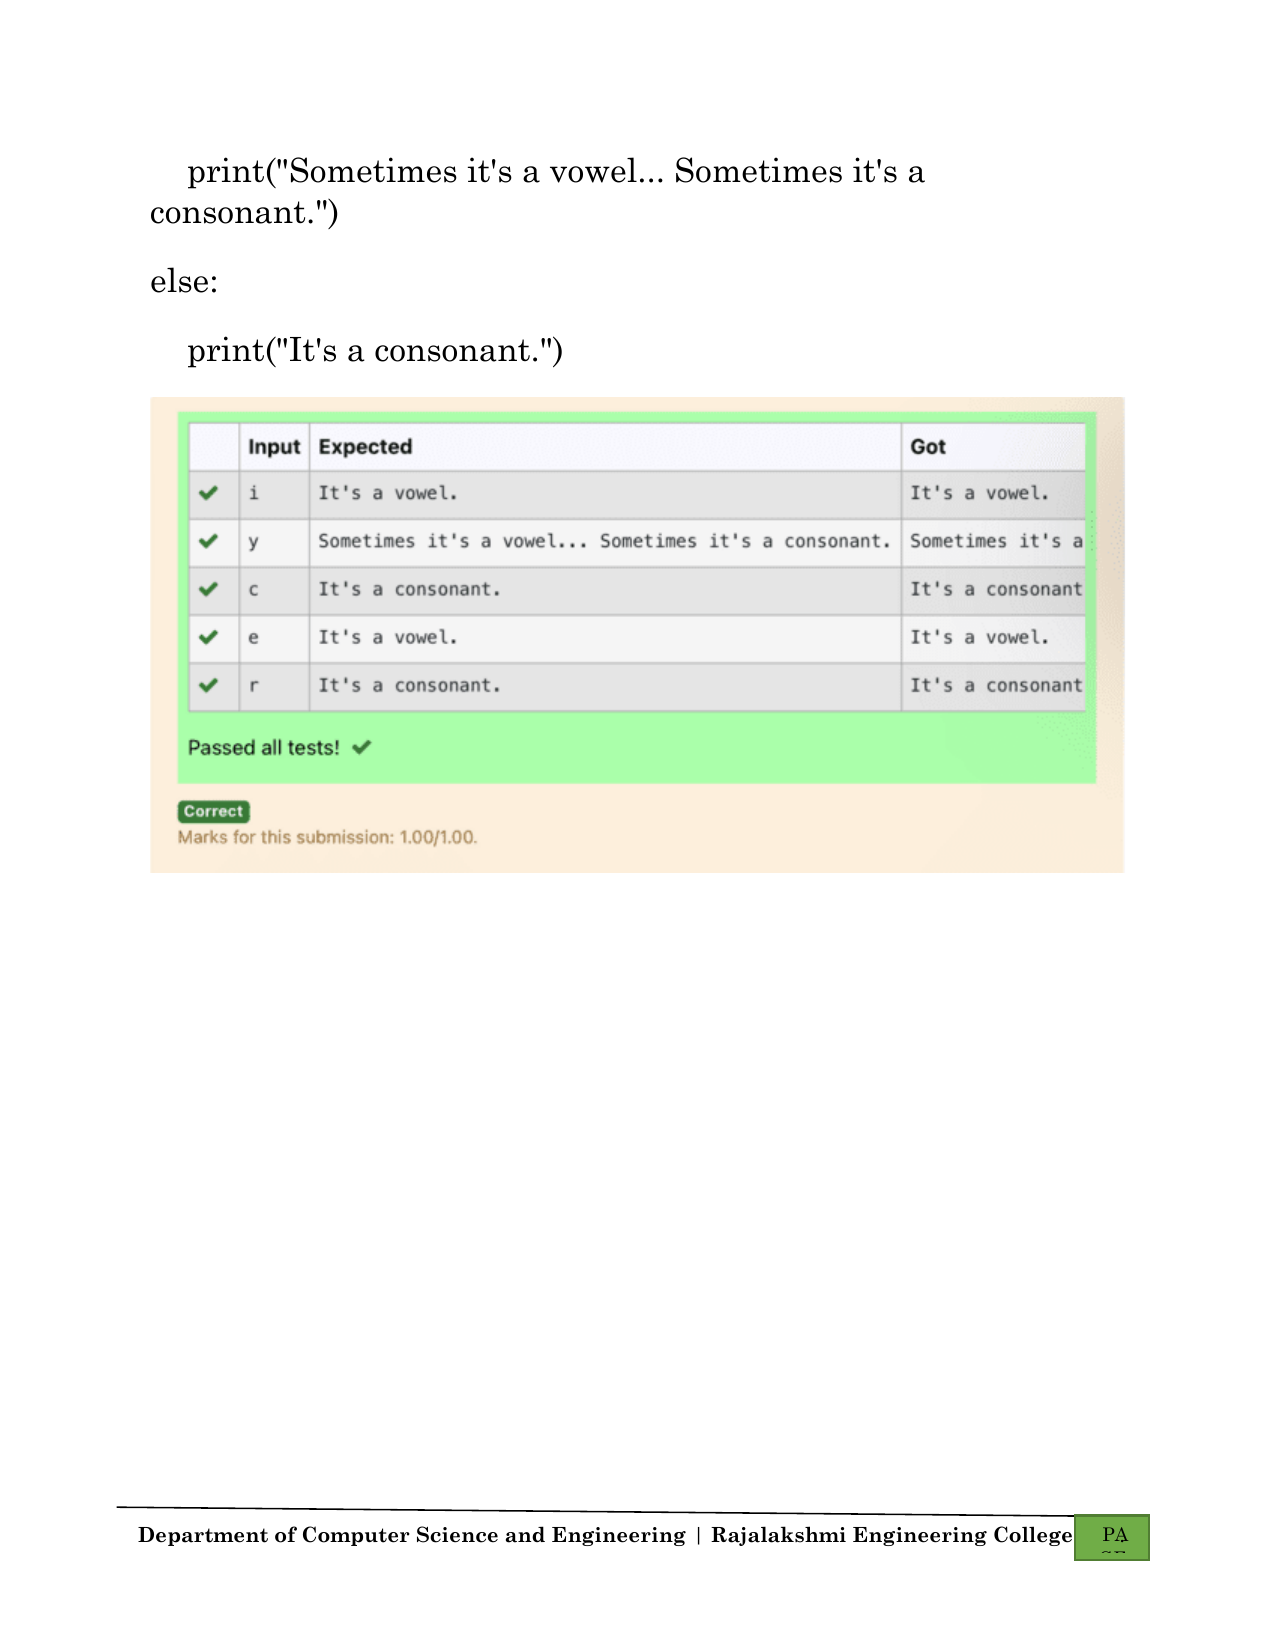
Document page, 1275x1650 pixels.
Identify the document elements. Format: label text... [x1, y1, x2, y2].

text print("It's a consonant.") [150, 329, 1125, 369]
text print("Sometimes it's a vowel... Sometimes it's a consonant.") [150, 150, 1125, 230]
picture [150, 397, 1125, 873]
text else: [150, 259, 1125, 299]
